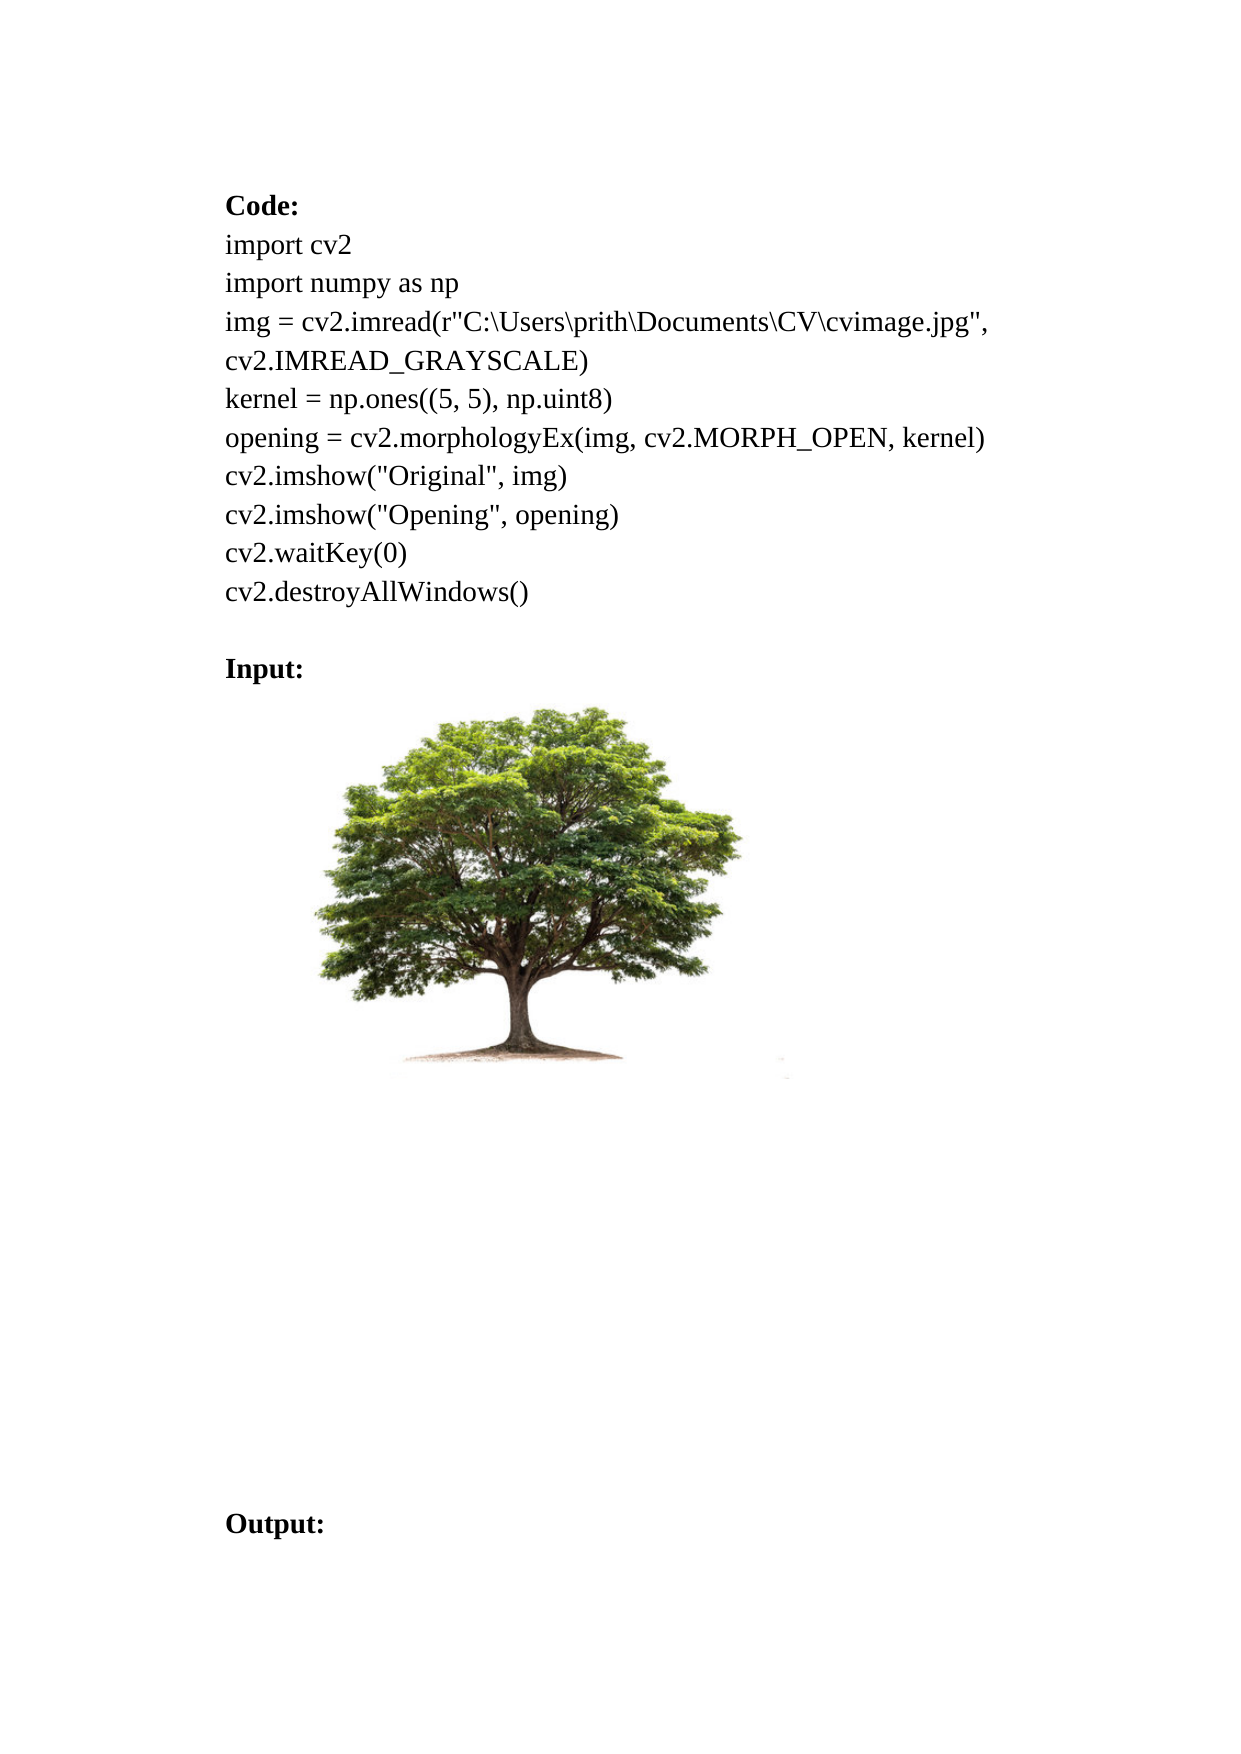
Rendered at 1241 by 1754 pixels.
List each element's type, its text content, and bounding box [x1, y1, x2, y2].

list import numpy as np [225, 266, 1090, 299]
list cv2.imshow("Opening", opening) [225, 497, 1090, 530]
list kernel = np.ones((5, 5), np.uint8) [225, 381, 1090, 415]
list Code: [225, 188, 1090, 222]
list opening = cv2.morphologyEx(img, cv2.MORPH_OPEN, kernel) [225, 420, 1090, 453]
list import cv2 [225, 227, 1090, 261]
list Output: [225, 1506, 1090, 1540]
list Input: [225, 651, 1090, 684]
list cv2.imshow("Original", img) [225, 458, 1090, 492]
list cv2.destroyAllWindows() [225, 574, 1090, 607]
list cv2.waitKey(0) [225, 535, 1090, 569]
picture [225, 689, 812, 1079]
list img = cv2.imread(r"C:\Users\prith\Documents\CV\cvimage.jpg", cv2.IMREAD_GRAYSCALE) [225, 304, 1090, 376]
